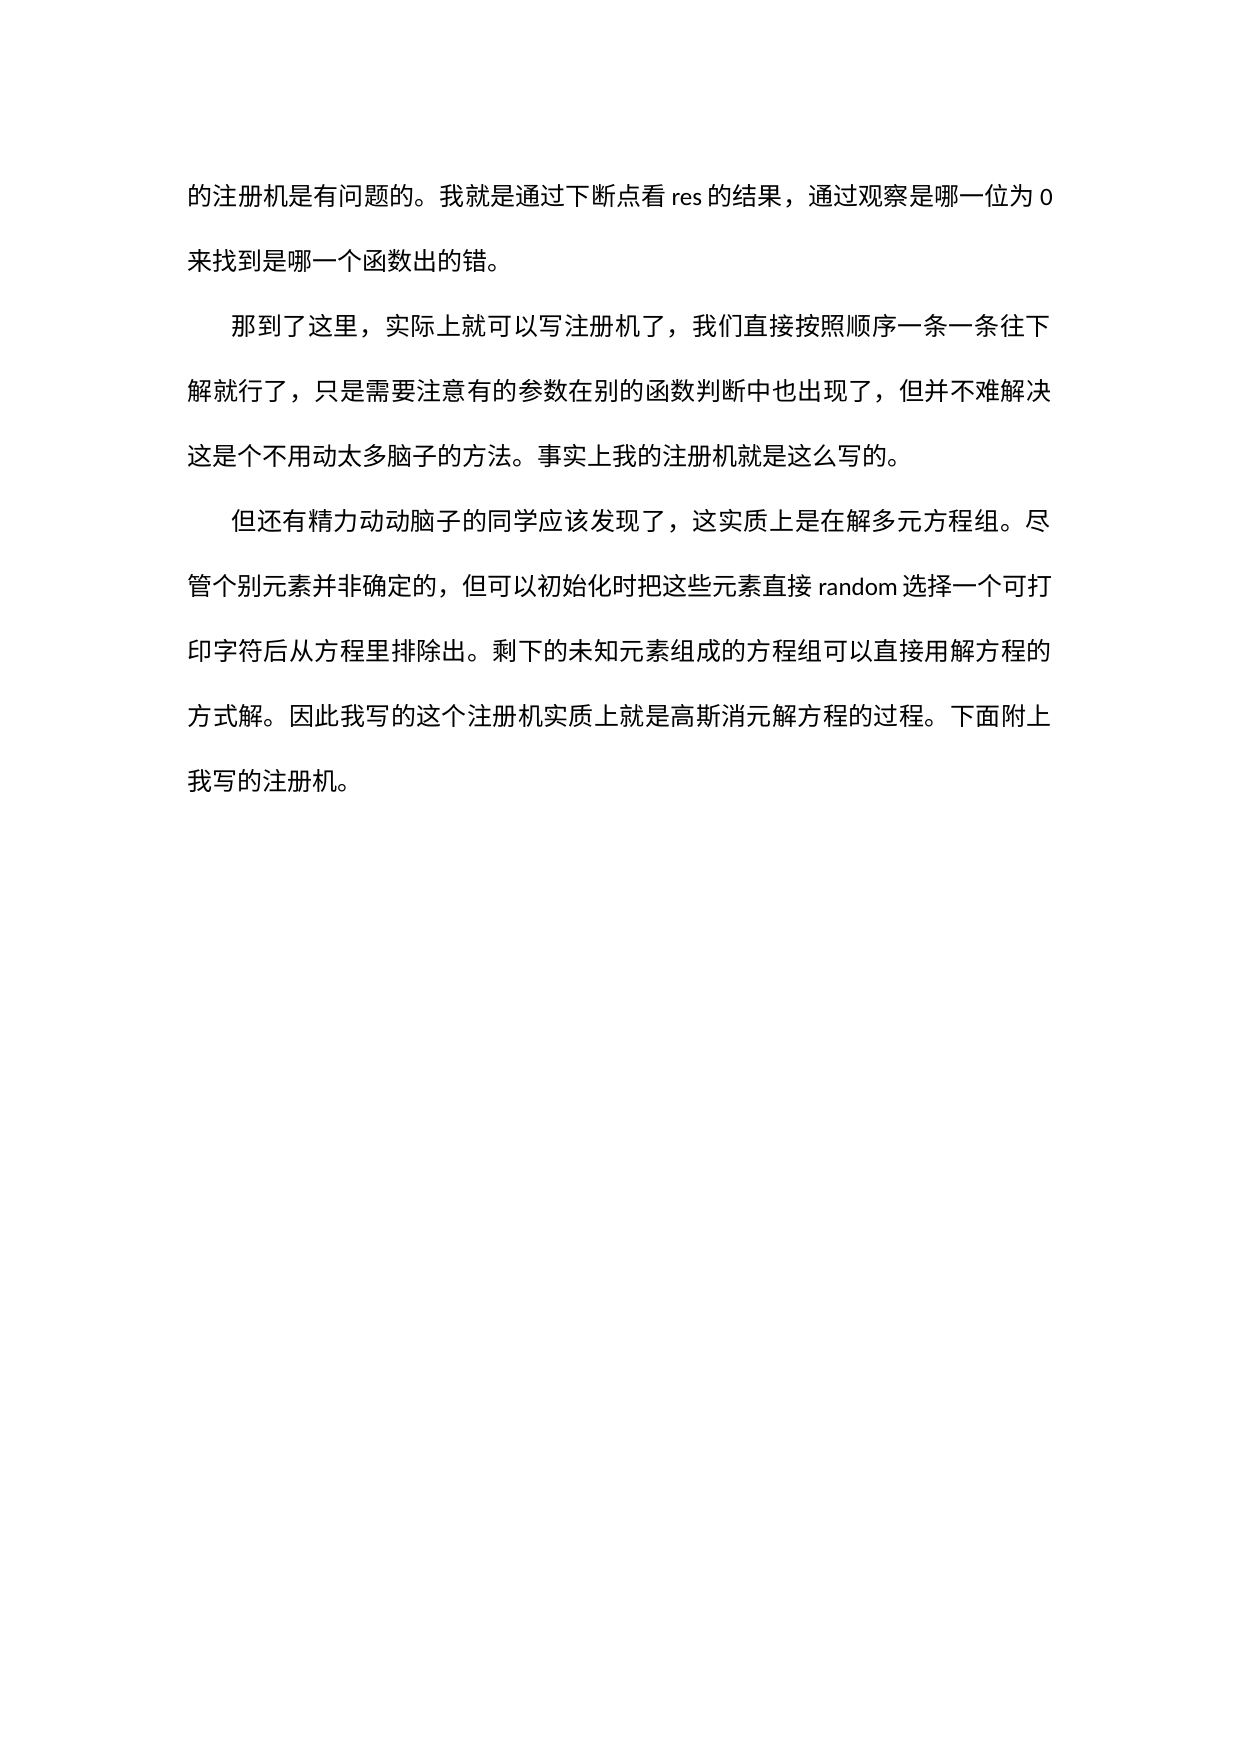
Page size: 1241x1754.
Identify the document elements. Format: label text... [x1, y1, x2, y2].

list 但还有精力动动脑子的同学应该发现了，这实质上是在解多元方程组。尽管个别元素并非确定的，但可以初始化时把这些元素直接random选择一个可打印字符后从方程里排除出。剩下的未知元素组成的方程组可以直接用解方程的方式解。因此我写的这个注册机实质上就是高斯消元解方程的过程。下面附上我写的注册机。 [187, 487, 1053, 812]
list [187, 162, 1053, 292]
list 那到了这里，实际上就可以写注册机了，我们直接按照顺序一条一条往下解就行了，只是需要注意有的参数在别的函数判断中也出现了，但并不难解决这是个不用动太多脑子的方法。事实上我的注册机就是这么写的。 [187, 292, 1053, 487]
